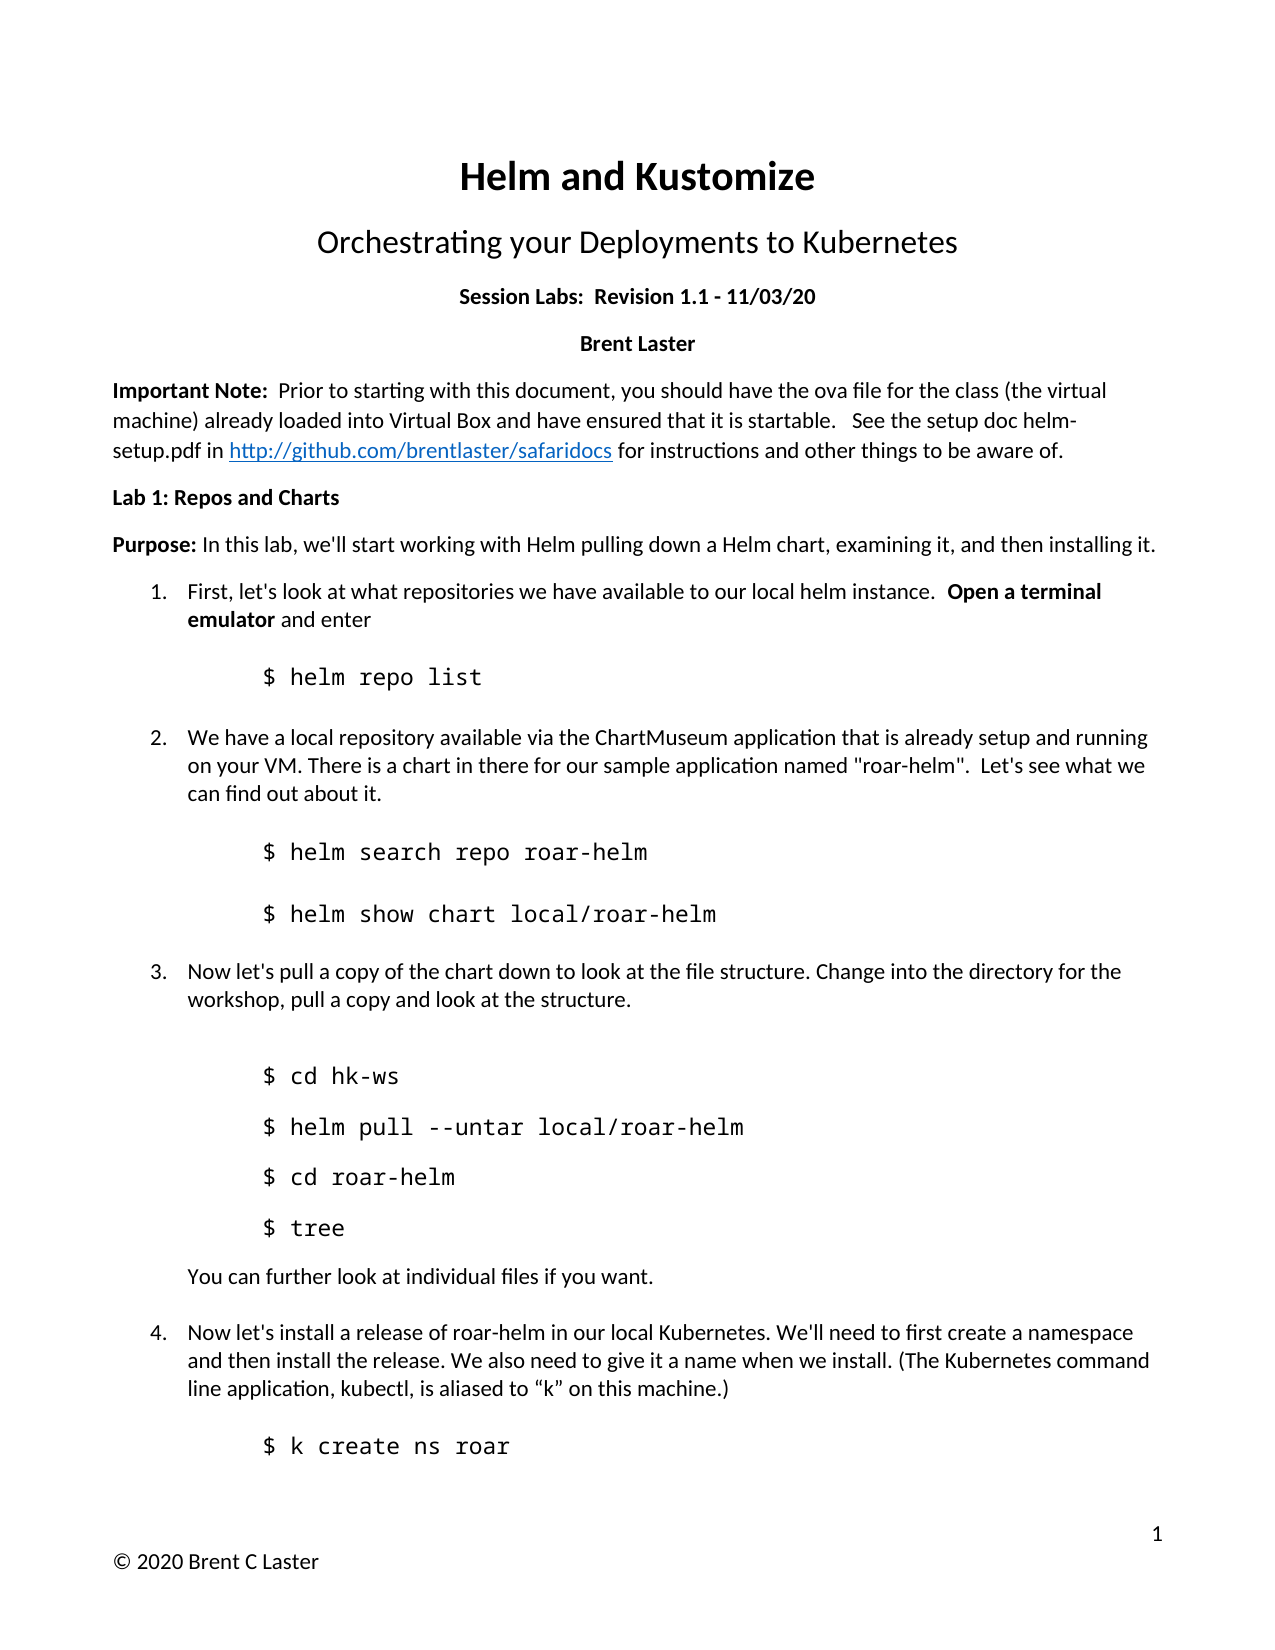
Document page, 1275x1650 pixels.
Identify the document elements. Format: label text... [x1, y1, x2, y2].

text $ helm pull --untar local/roar-helm [262, 1111, 1162, 1142]
list $ helm search repo roar-helm [262, 836, 1162, 867]
list $ helm repo list [262, 661, 1162, 692]
list $ helm show chart local/roar-helm [262, 898, 1162, 929]
list First, let's look at what repositories we have available to our local helm instance. Open a terminal emulator and enter [150, 577, 1162, 633]
text $ tree [262, 1212, 1162, 1243]
text Purpose: In this lab, we'll start working with Helm pulling down a Helm chart, examining it, and then installing it. [112, 530, 1162, 558]
text Orchestrating your Deployments to Kubernetes [112, 222, 1162, 262]
list You can further look at individual files if you want. [187, 1262, 1162, 1290]
list Now let's install a release of roar-helm in our local Kubernetes. We'll need to first create a namespace and then install the release. We also need to give it a name when we install. (The Kubernetes command line application, kubectl, is aliased to “k” on this machine.) [150, 1318, 1162, 1402]
text Helm and Kustomize [112, 150, 1162, 201]
text $ cd roar-helm [262, 1161, 1162, 1192]
text Session Labs: Revision 1.1 - 11/03/20 [112, 282, 1162, 310]
text Brent Laster [112, 329, 1162, 357]
list We have a local repository available via the ChartMuseum application that is already setup and running on your VM. There is a chart in there for our sample application named "roar-helm". Let's see what we can find out about it. [150, 723, 1162, 808]
list $ k create ns roar [262, 1430, 1162, 1461]
text Lab 1: Repos and Charts [112, 483, 1162, 511]
text $ cd hk-ws [262, 1060, 1162, 1092]
text Important Note: Prior to starting with this document, you should have the ova file for the class (the virtual machine) already loaded into Virtual Box and have ensured that it is startable. See the setup doc helm-setup.pdf in http://github.com/brentlaster/safaridocs for instructions and other things to be aware of. [112, 376, 1162, 464]
list Now let's pull a copy of the chart down to look at the file structure. Change into the directory for the workshop, pull a copy and look at the structure. [150, 957, 1162, 1013]
